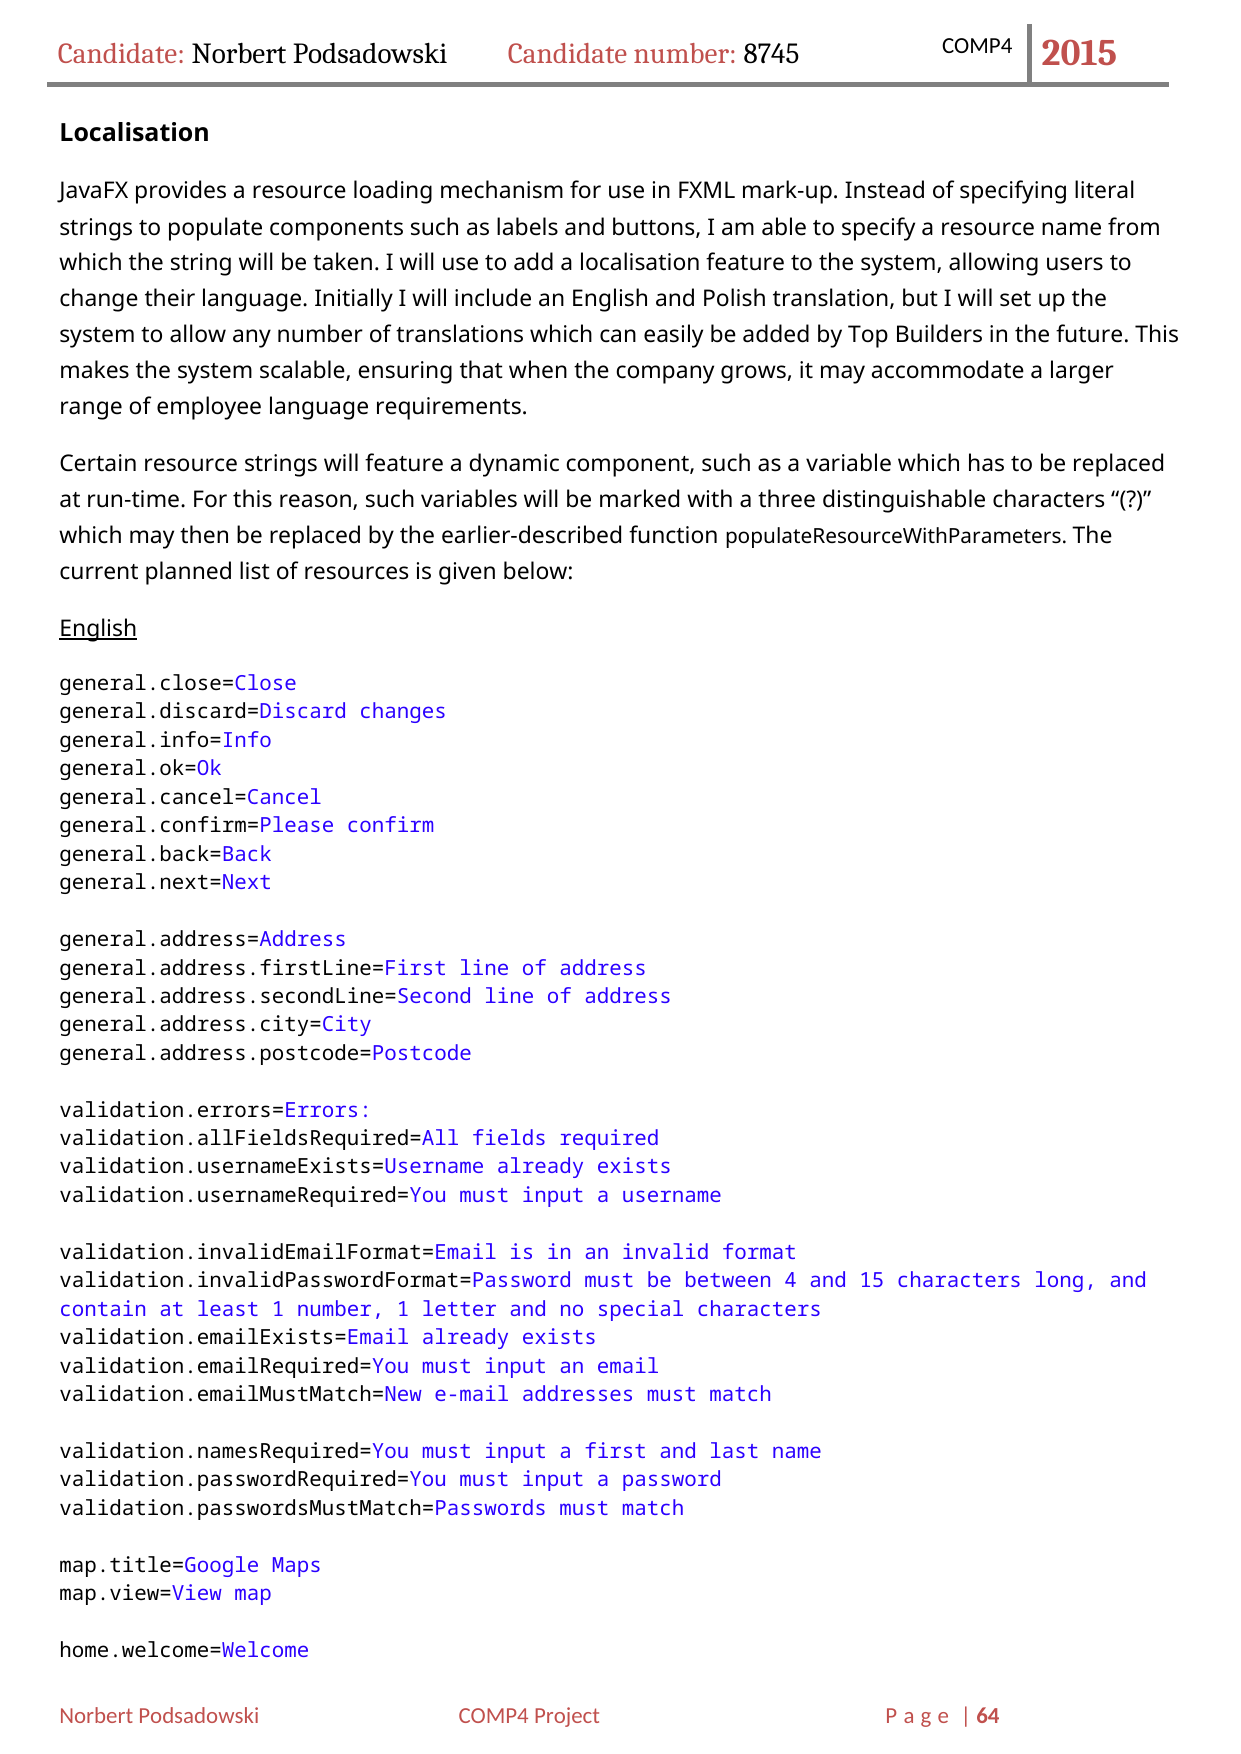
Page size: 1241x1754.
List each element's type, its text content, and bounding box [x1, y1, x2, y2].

text general.info=Info [59, 725, 1181, 753]
text general.address.postcode=Postcode [59, 1038, 1181, 1066]
text validation.errors=Errors: [59, 1095, 1181, 1123]
text Certain resource strings will feature a dynamic component, such as a variable which has to be replaced at run-time. For this reason, such variables will be marked with a three distinguishable characters “(?)” which may then be replaced by the earlier-described function populateResourceWithParameters. The current planned list of resources is given below: [59, 447, 1181, 586]
text general.back=Back [59, 839, 1181, 867]
text map.view=View map [59, 1578, 1181, 1607]
text validation.invalidEmailFormat=Email is in an invalid format [59, 1237, 1181, 1265]
text general.ok=Ok [59, 753, 1181, 782]
text validation.usernameRequired=You must input a username [59, 1180, 1181, 1208]
text general.next=Next [59, 867, 1181, 896]
text general.confirm=Please confirm [59, 810, 1181, 839]
text validation.allFieldsRequired=All fields required [59, 1123, 1181, 1152]
text general.address.city=City [59, 1009, 1181, 1038]
text validation.emailMustMatch=New e-mail addresses must match [59, 1379, 1181, 1408]
text English [59, 611, 1181, 643]
text general.discard=Discard changes [59, 697, 1181, 725]
text general.close=Close [59, 668, 1181, 697]
text validation.emailExists=Email already exists [59, 1322, 1181, 1351]
text general.address.secondLine=Second line of address [59, 981, 1181, 1009]
text Localisation [59, 114, 1181, 148]
text map.title=Google Maps [59, 1550, 1181, 1578]
text validation.invalidPasswordFormat=Password must be between 4 and 15 characters long, and contain at least 1 number, 1 letter and no special characters [59, 1265, 1181, 1322]
text JavaFX provides a resource loading mechanism for use in FXML mark-up. Instead of specifying literal strings to populate components such as labels and buttons, I am able to specify a resource name from which the string will be taken. I will use to add a localisation feature to the system, allowing users to change their language. Initially I will include an English and Polish translation, but I will set up the system to allow any number of translations which can easily be added by Top Builders in the future. This makes the system scalable, ensuring that when the company grows, it may accommodate a larger range of employee language requirements. [59, 174, 1181, 421]
text validation.emailRequired=You must input an email [59, 1351, 1181, 1379]
text general.address.firstLine=First line of address [59, 953, 1181, 981]
text validation.usernameExists=Username already exists [59, 1152, 1181, 1180]
text general.address=Address [59, 924, 1181, 953]
text validation.passwordRequired=You must input a password [59, 1464, 1181, 1493]
text general.cancel=Cancel [59, 782, 1181, 810]
text home.welcome=Welcome [59, 1635, 1181, 1663]
text validation.namesRequired=You must input a first and last name [59, 1436, 1181, 1464]
text validation.passwordsMustMatch=Passwords must match [59, 1493, 1181, 1521]
